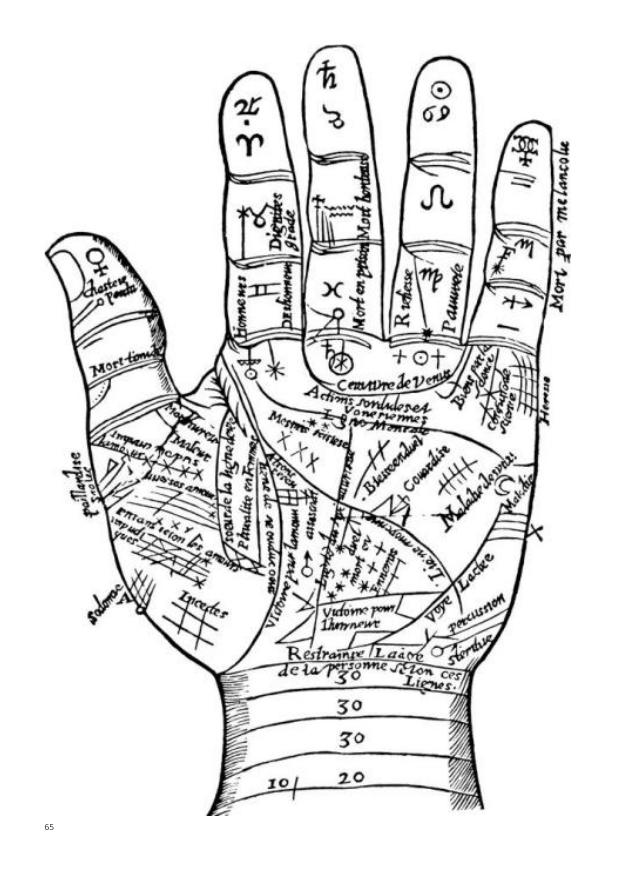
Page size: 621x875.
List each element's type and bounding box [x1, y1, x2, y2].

picture [44, 44, 571, 816]
